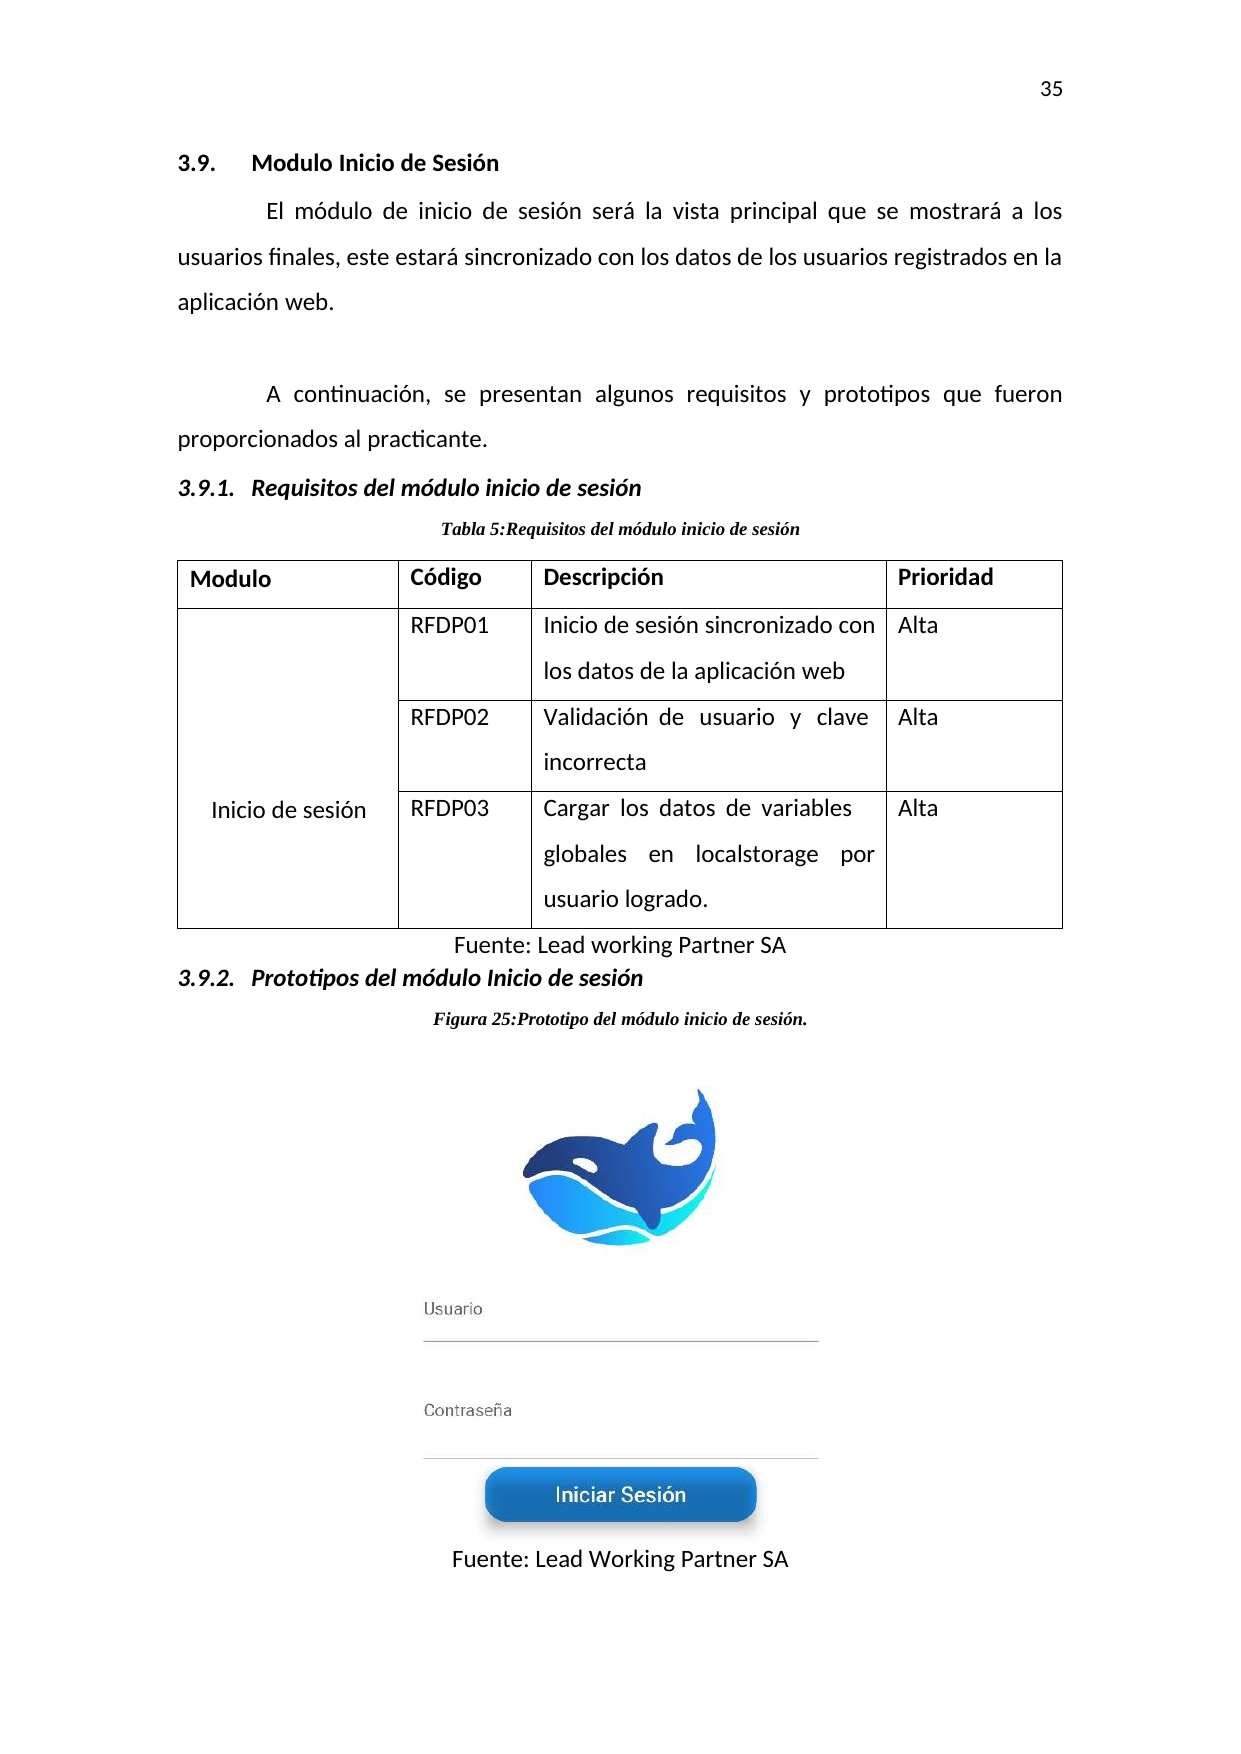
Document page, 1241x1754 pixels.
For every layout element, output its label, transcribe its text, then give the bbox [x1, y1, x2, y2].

subtitle Prototipos del módulo Inicio de sesión [177, 962, 1186, 993]
table_header Código [399, 561, 531, 608]
table_header Prioridad [887, 561, 1062, 608]
subtitle Requisitos del módulo inicio de sesión [177, 472, 1186, 502]
table_cell Alta [887, 609, 1062, 699]
table_header Modulo [178, 561, 398, 608]
table_cell Inicio de sesión [178, 609, 398, 928]
table_header Descripción [532, 561, 886, 608]
text Fuente: Lead working Partner SA [454, 929, 1186, 960]
table_cell Cargar los datos de variables globales en localstorage por usuario logrado. [532, 792, 886, 928]
table_cell Inicio de sesión sincronizado con los datos de la aplicación web [532, 609, 886, 699]
table_cell RFDP03 [399, 792, 531, 928]
subtitle Modulo Inicio de Sesión [177, 147, 1186, 177]
text Tabla 5:Requisitos del módulo inicio de sesión [176, 518, 1064, 539]
text Figura 25:Prototipo del módulo inicio de sesión. [176, 1008, 1064, 1030]
table_cell Alta [887, 701, 1062, 791]
text El módulo de inicio de sesión será la vista principal que se mostrará a los usuarios finales, este estará sincronizado con los datos de los usuarios registrados en la aplicación web. [177, 195, 1064, 317]
text A continuación, se presentan algunos requisitos y prototipos que fueron proporcionados al practicante. [177, 378, 1063, 454]
table_cell RFDP01 [399, 609, 531, 699]
table_cell RFDP02 [399, 701, 531, 791]
table_cell Validación de usuario y clave incorrecta [532, 701, 886, 791]
picture [421, 1086, 820, 1544]
table_cell Alta [887, 792, 1062, 928]
